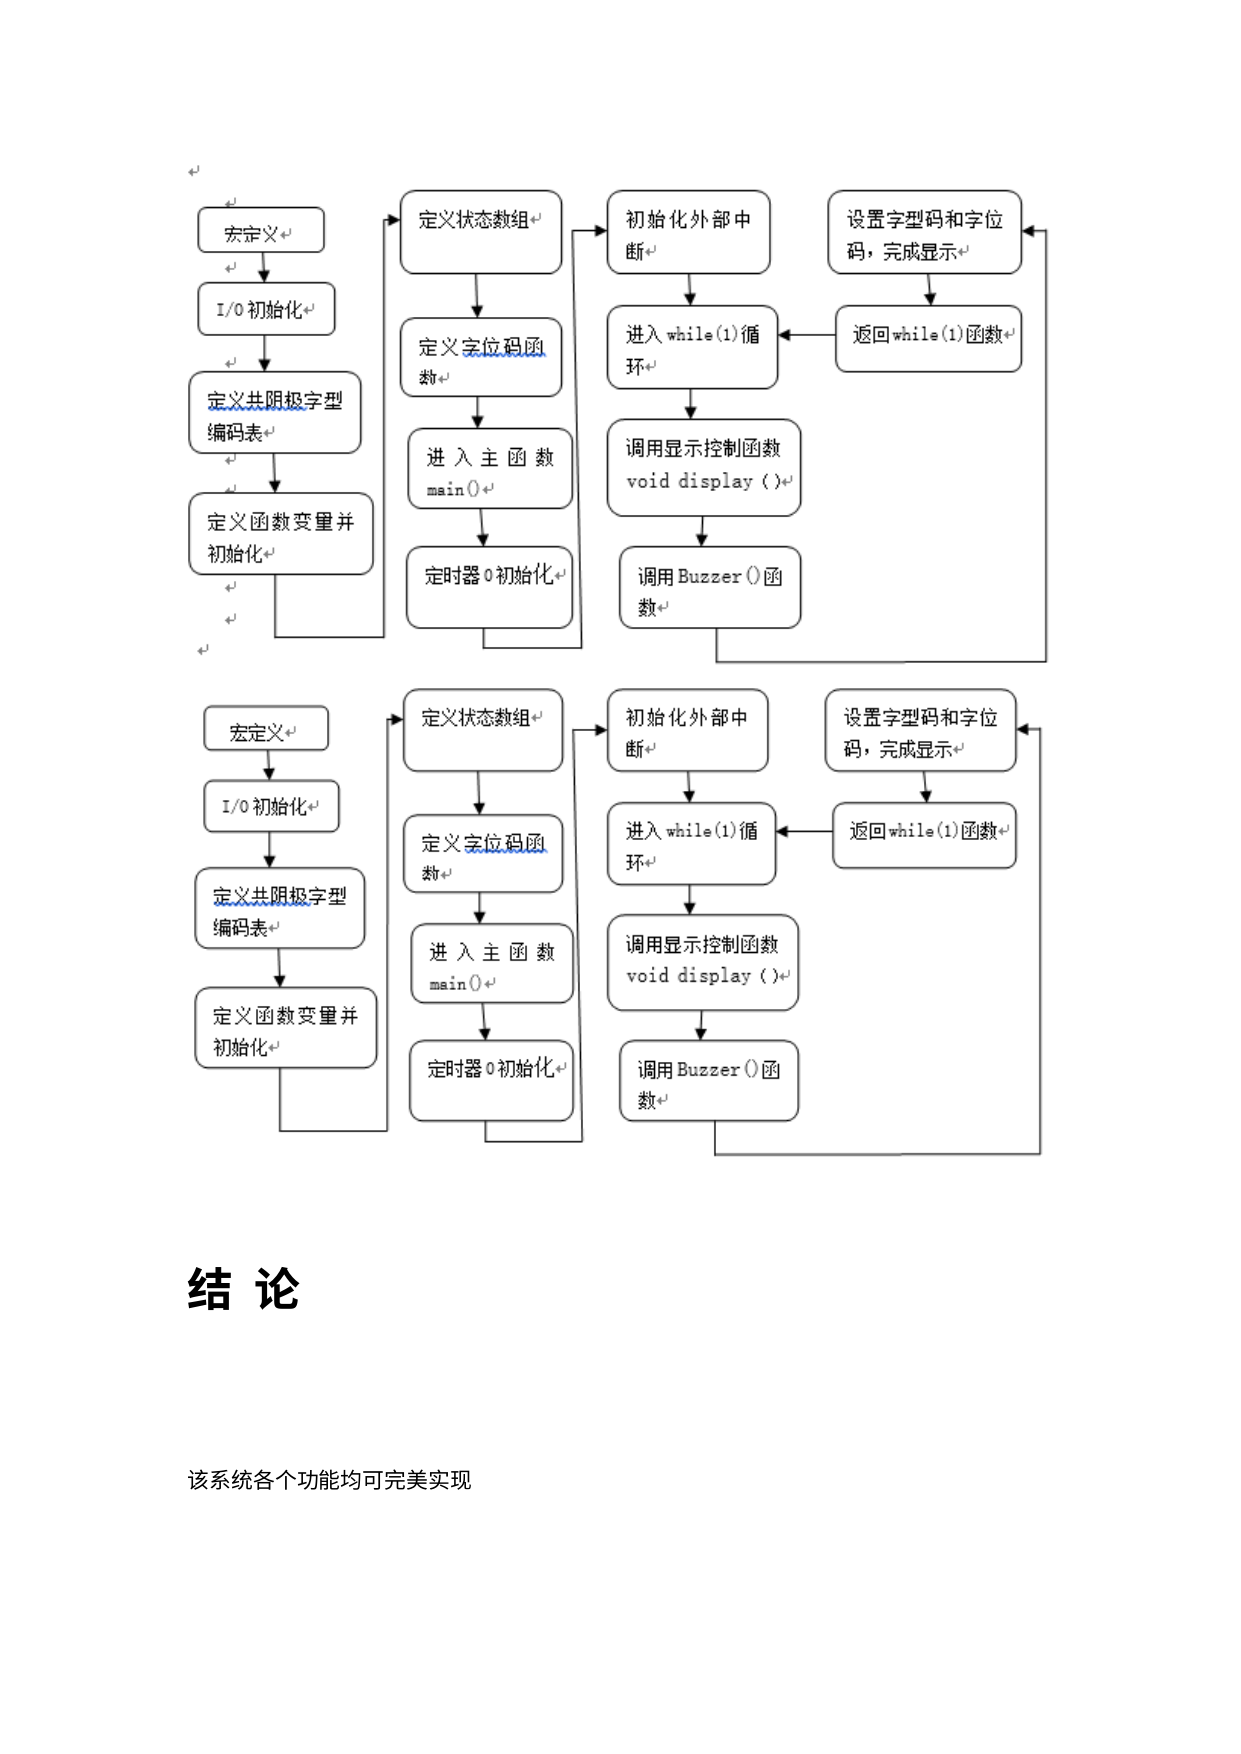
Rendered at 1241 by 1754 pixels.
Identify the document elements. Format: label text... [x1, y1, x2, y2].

subtitle 结 论 [187, 1237, 1053, 1335]
picture [187, 682, 1053, 1170]
picture [187, 162, 1053, 669]
text 该系统各个功能均可完美实现 [187, 1463, 1053, 1495]
